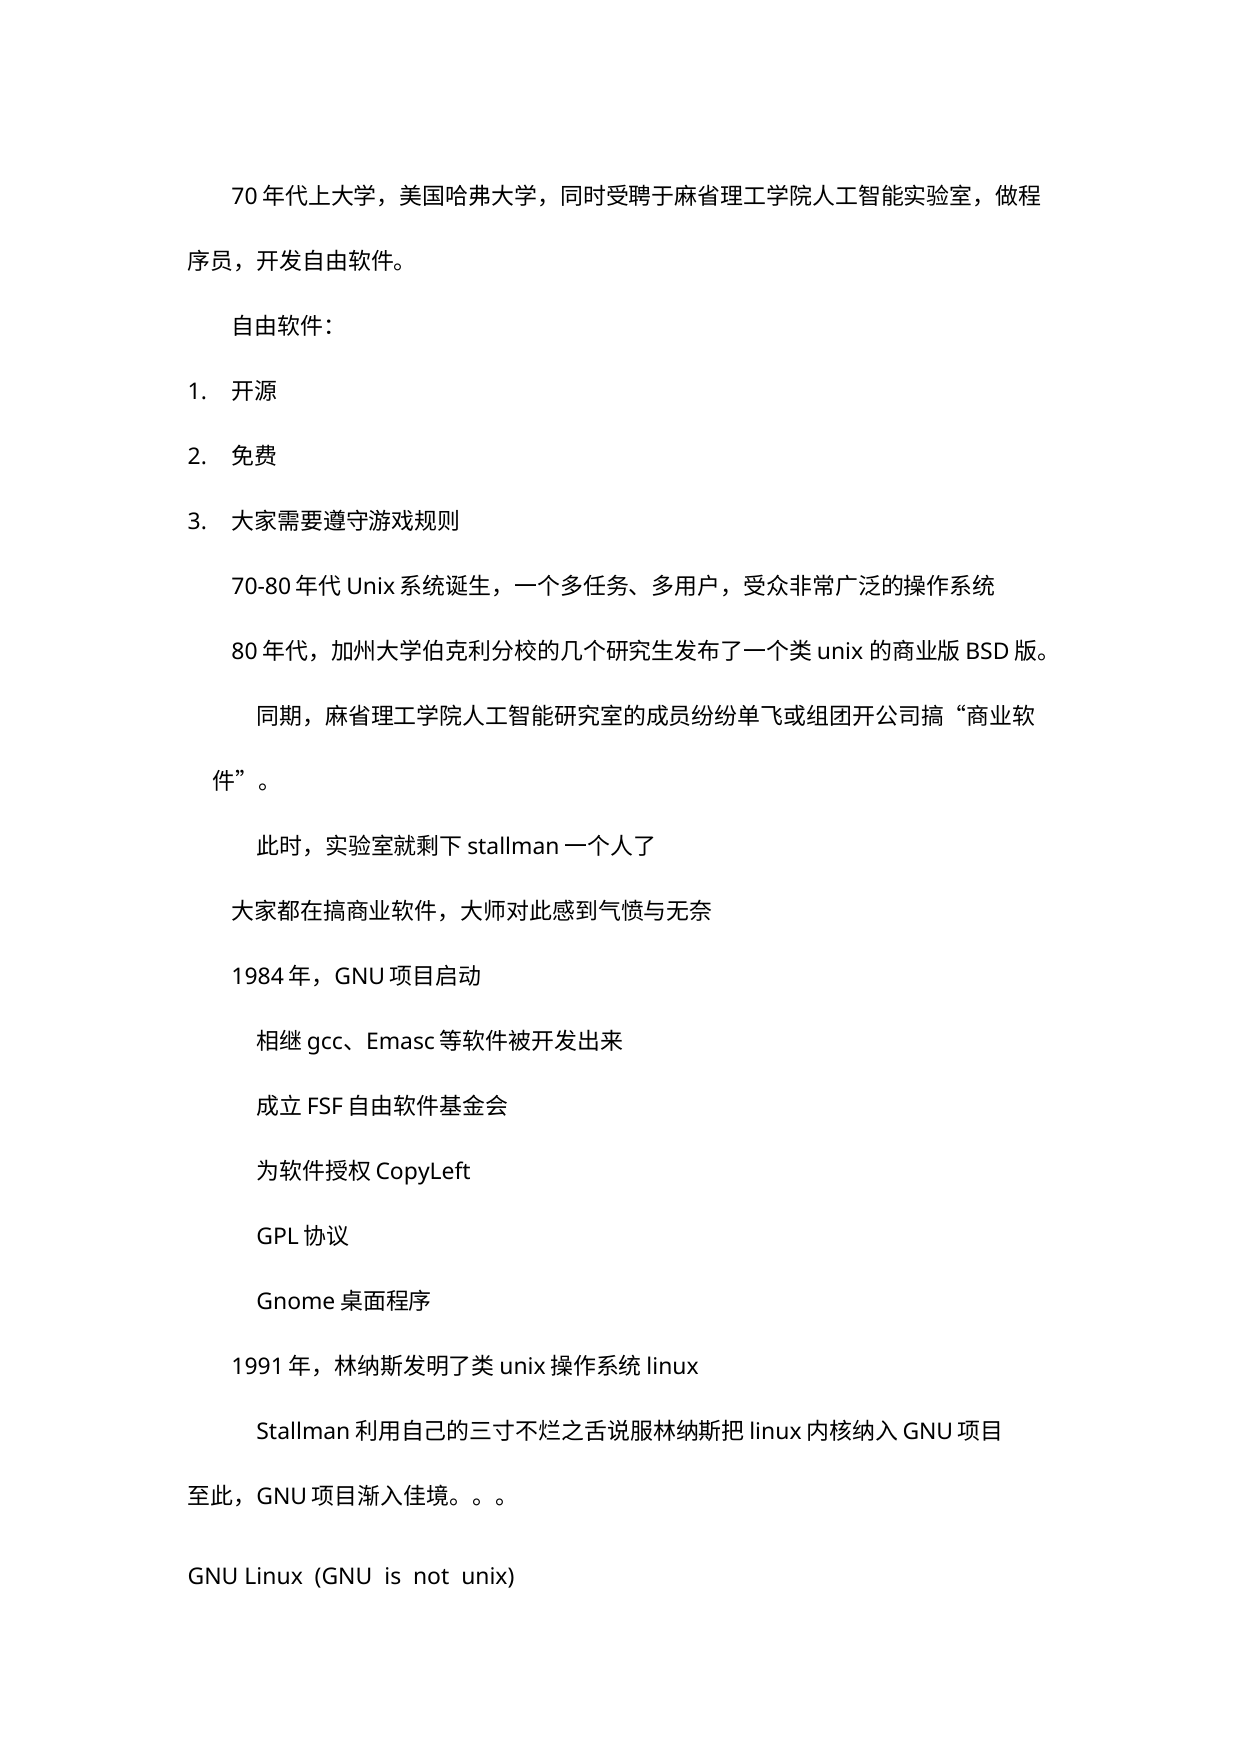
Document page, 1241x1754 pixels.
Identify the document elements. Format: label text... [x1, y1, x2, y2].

text 同期，麻省理工学院人工智能研究室的成员纷纷单飞或组团开公司搞“商业软件”。 [212, 682, 1053, 812]
text 为软件授权CopyLeft [212, 1137, 1053, 1202]
text 成立FSF自由软件基金会 [212, 1072, 1053, 1137]
text GNU Linux (GNU is not unix) [187, 1559, 1053, 1592]
text Stallman利用自己的三寸不烂之舌说服林纳斯把linux内核纳入GNU项目 [212, 1397, 1053, 1462]
text 相继gcc、Emasc等软件被开发出来 [212, 1007, 1053, 1072]
text 此时，实验室就剩下stallman一个人了 [212, 812, 1053, 877]
text 至此，GNU项目渐入佳境。。。 [187, 1462, 1053, 1527]
text GPL协议 [212, 1202, 1053, 1267]
list 大家需要遵守游戏规则 [187, 487, 1053, 552]
list 免费 [187, 422, 1053, 487]
list 开源 [187, 357, 1053, 422]
text Gnome桌面程序 [212, 1267, 1053, 1332]
text 1991年，林纳斯发明了类unix操作系统linux [187, 1332, 1053, 1397]
text 1984年，GNU项目启动 [187, 942, 1053, 1007]
text 70年代上大学，美国哈弗大学，同时受聘于麻省理工学院人工智能实验室，做程序员，开发自由软件。 [187, 162, 1053, 292]
text 80年代，加州大学伯克利分校的几个研究生发布了一个类unix 的商业版BSD版。 [187, 617, 1053, 682]
text 大家都在搞商业软件，大师对此感到气愤与无奈 [187, 877, 1053, 942]
text 70-80年代Unix系统诞生，一个多任务、多用户，受众非常广泛的操作系统 [187, 552, 1053, 617]
text 自由软件： [187, 292, 1053, 357]
